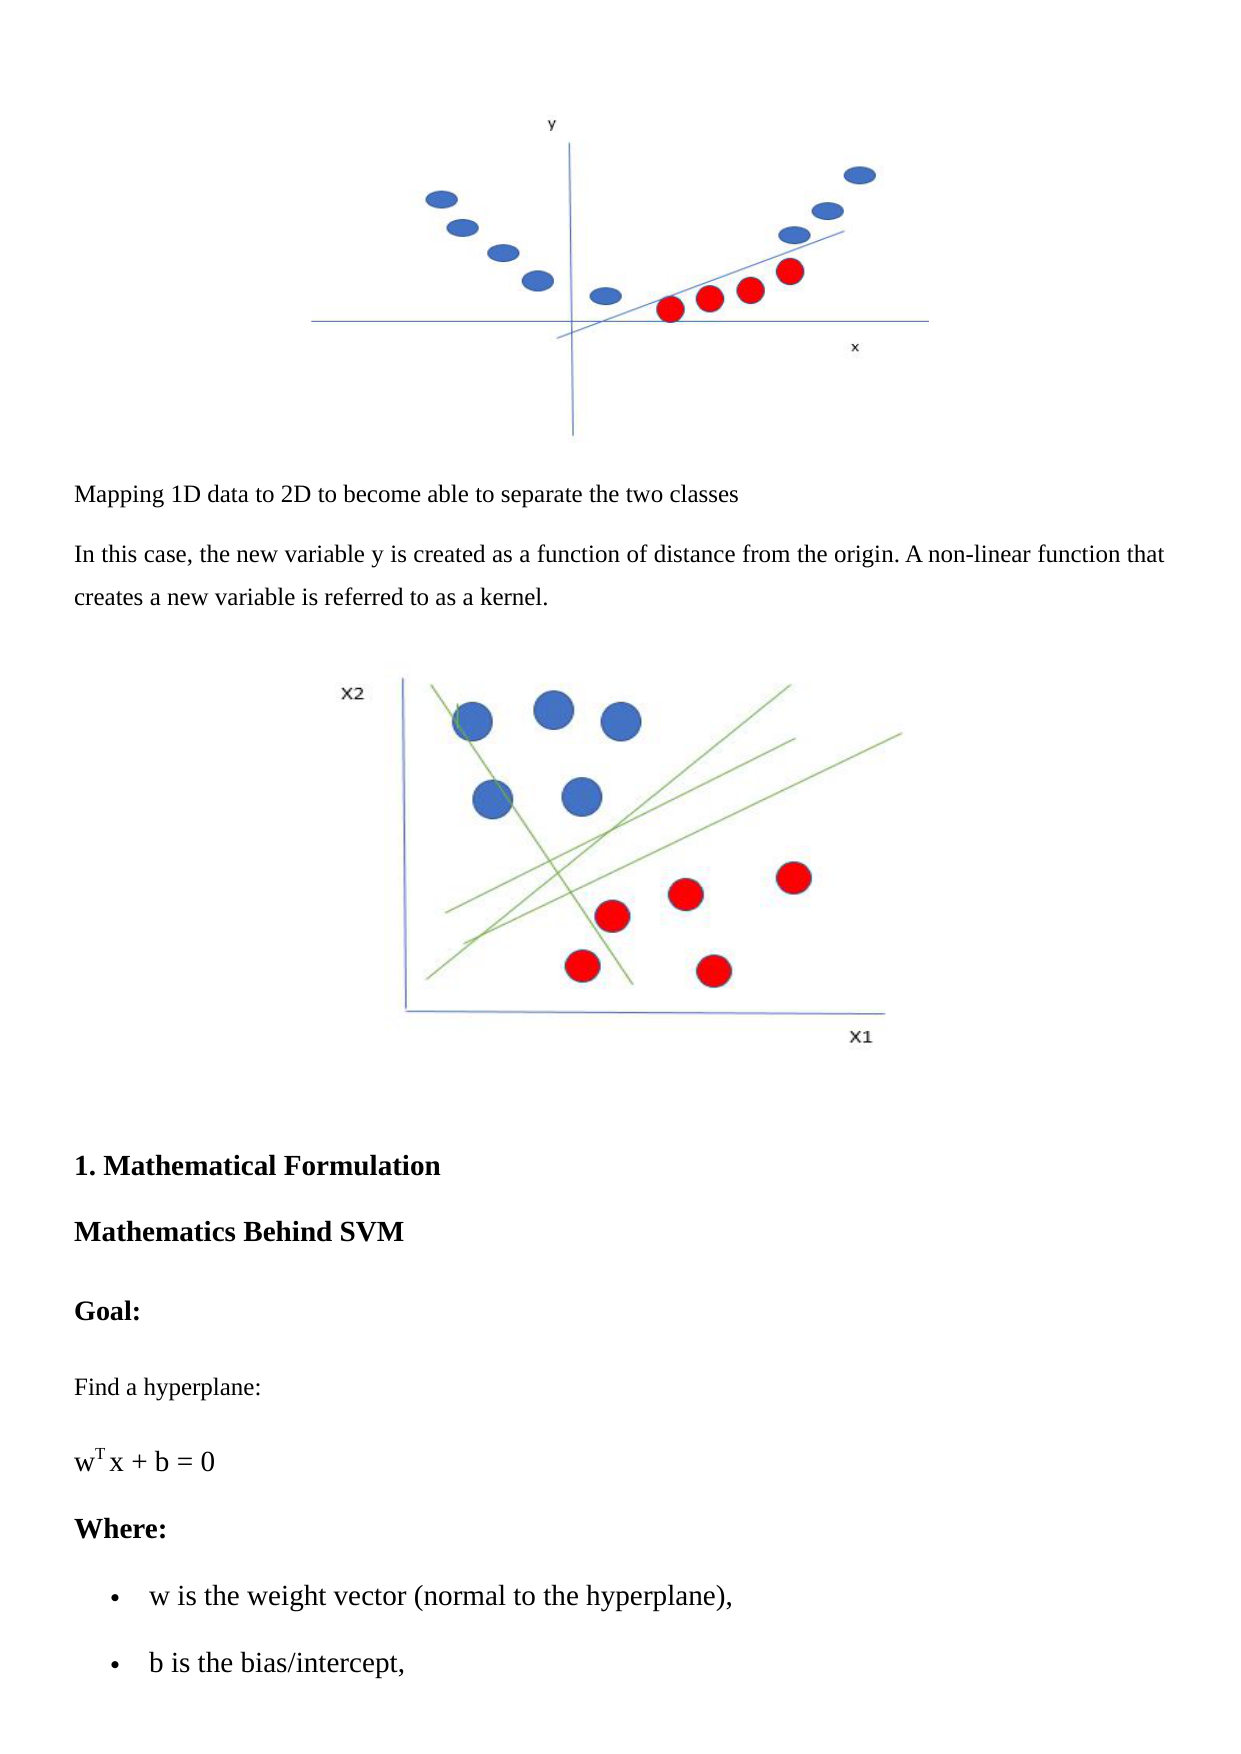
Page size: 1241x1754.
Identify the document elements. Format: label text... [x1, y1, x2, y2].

text Mathematics Behind SVM [74, 1214, 1166, 1248]
picture [311, 73, 929, 449]
list w is the weight vector (normal to the hyperplane), [111, 1578, 1166, 1612]
list b is the bias/intercept, [111, 1645, 1166, 1678]
text Where: [74, 1511, 1166, 1544]
text Find a hyperplane: [74, 1372, 1166, 1401]
picture [335, 642, 905, 1058]
text Mapping 1D data to 2D to become able to separate the two classes [74, 479, 1166, 508]
text In this case, the new variable y is created as a function of distance from the origin. A non-linear function that creates a new variable is referred to as a kernel. [74, 539, 1166, 611]
text 1. Mathematical Formulation [74, 1148, 1166, 1181]
text wT x + b = 0 [74, 1444, 1166, 1478]
subtitle Goal: [74, 1294, 1166, 1326]
